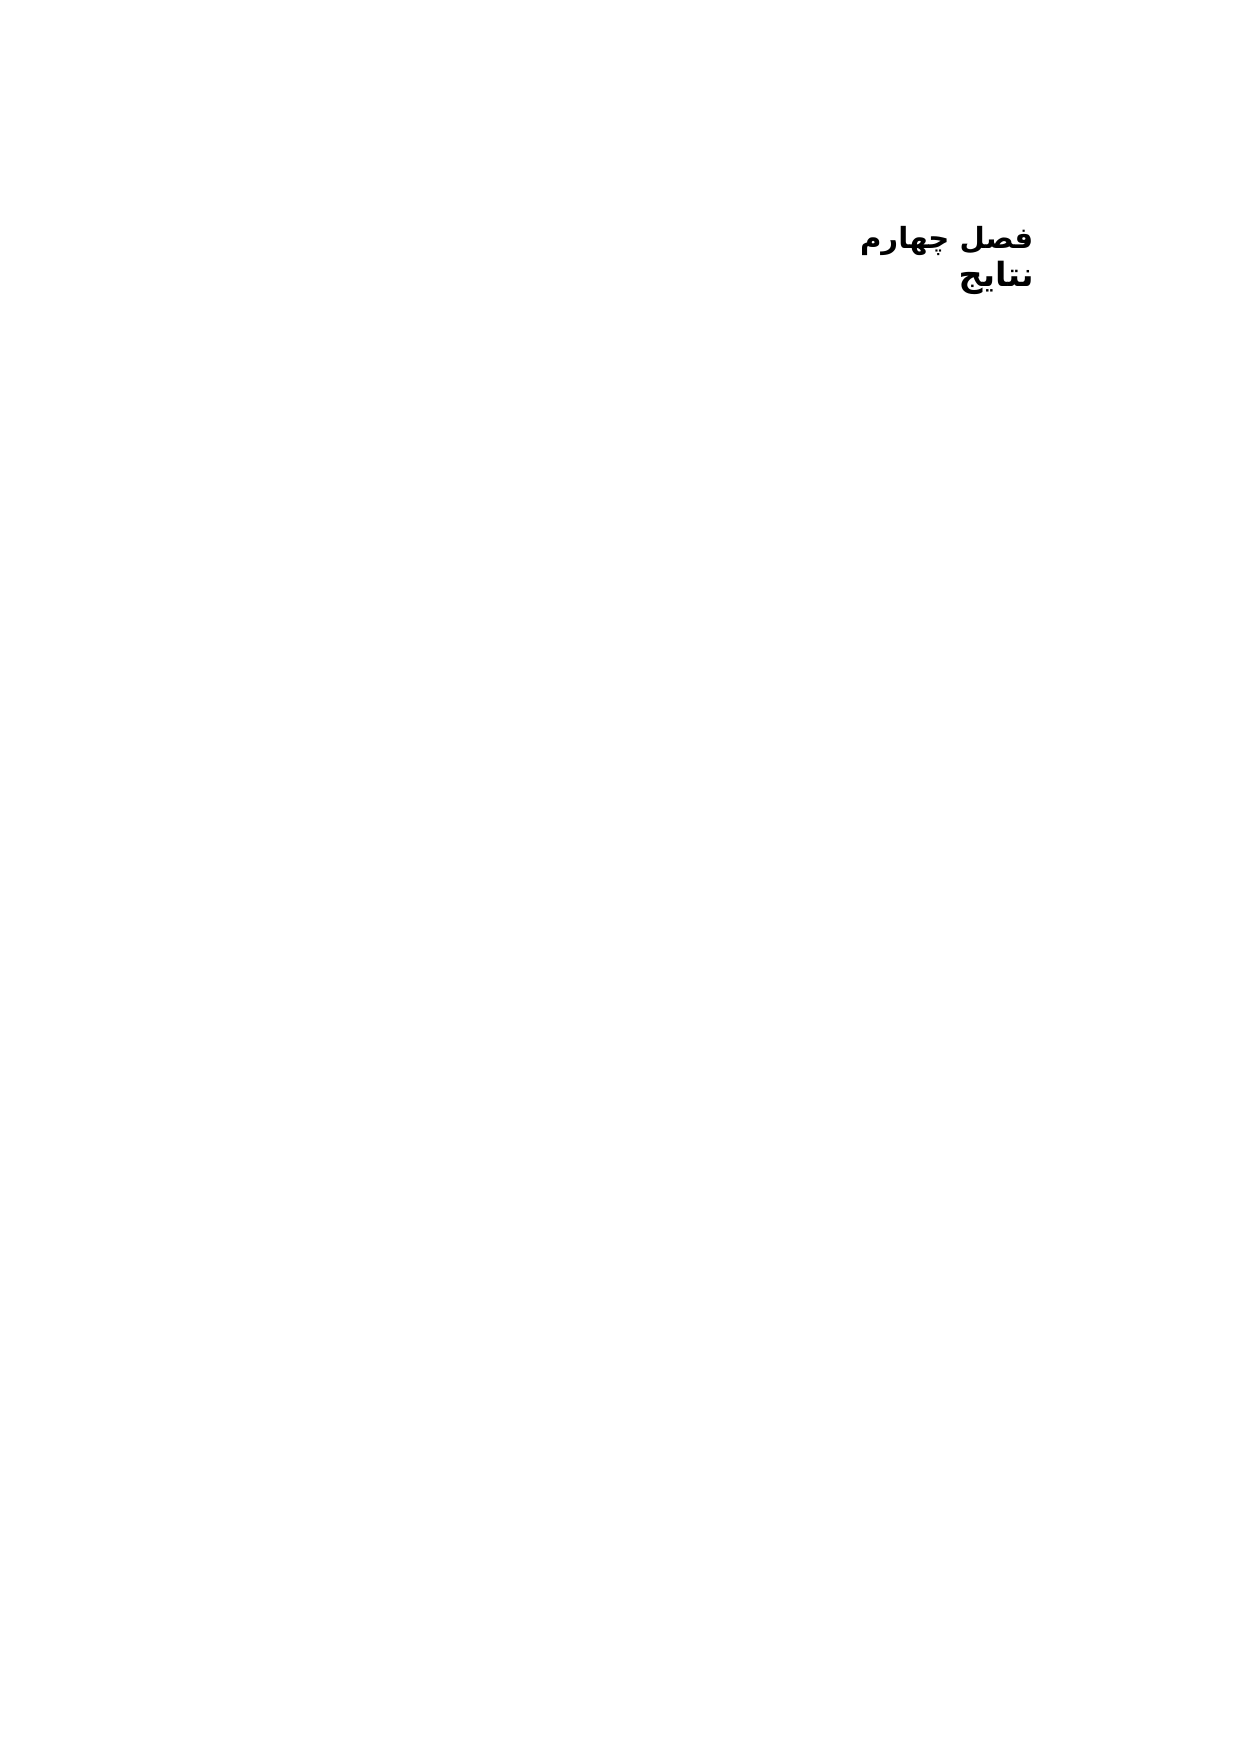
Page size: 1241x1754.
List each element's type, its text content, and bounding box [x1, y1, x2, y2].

text فصل چهارم [148, 221, 1033, 255]
text نتایج [148, 255, 1033, 294]
